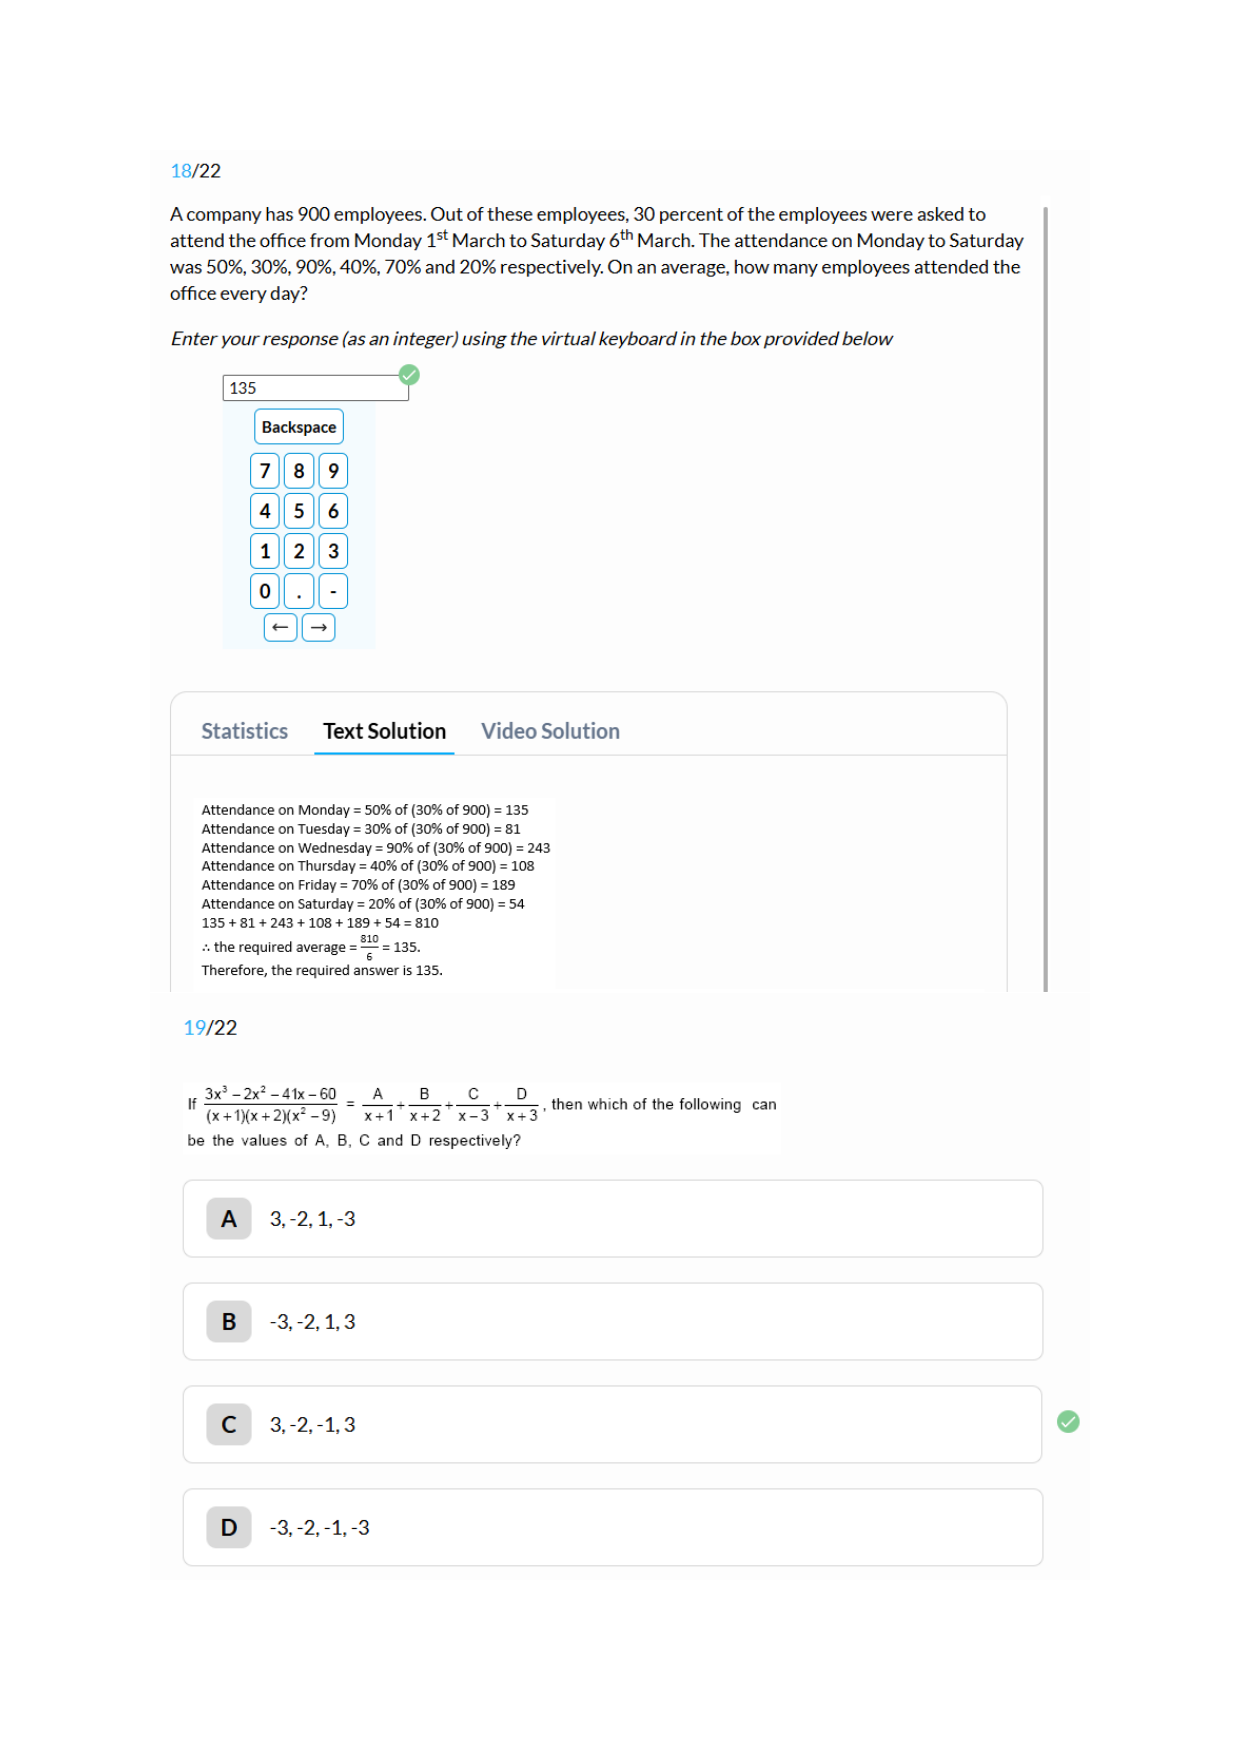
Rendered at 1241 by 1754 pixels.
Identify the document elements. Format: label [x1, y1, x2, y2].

picture [150, 993, 1091, 1580]
picture [150, 150, 1091, 992]
